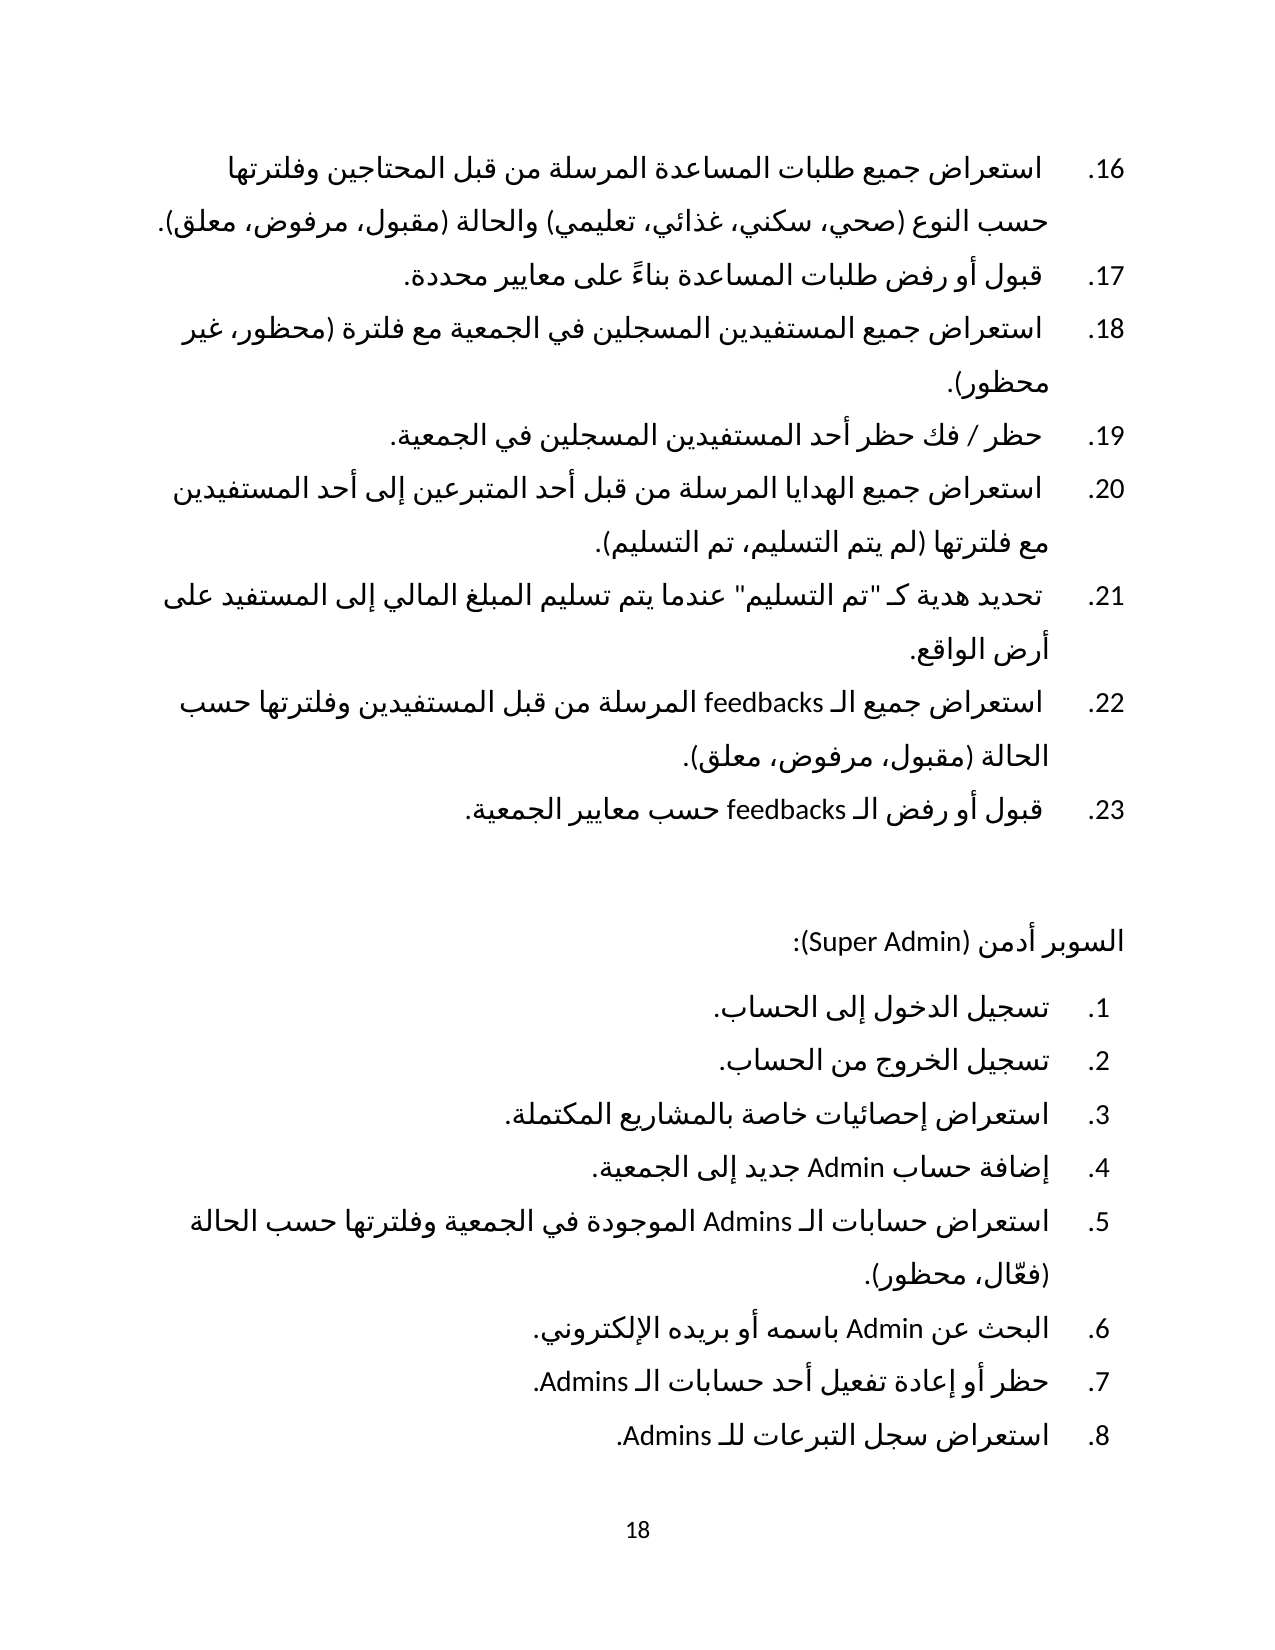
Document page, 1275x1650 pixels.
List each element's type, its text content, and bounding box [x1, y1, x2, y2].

list تحديد هدية كـ "تم التسليم" عندما يتم تسليم المبلغ المالي إلى المستفيد على أرض الواقع. [150, 577, 1087, 667]
list تسجيل الدخول إلى الحساب. [150, 989, 1087, 1025]
list حظر / فك حظر أحد المستفيدين المسجلين في الجمعية. [150, 417, 1087, 453]
list استعراض جميع الـ feedbacks المرسلة من قبل المستفيدين وفلترتها حسب الحالة (مقبول، مرفوض، معلق). [150, 684, 1087, 773]
list قبول أو رفض طلبات المساعدة بناءً على معايير محددة. [150, 257, 1087, 292]
list استعراض حسابات الـ Admins الموجودة في الجمعية وفلترتها حسب الحالة (فعّال، محظور). [150, 1203, 1087, 1292]
text السوبر أدمن (Super Admin): [150, 923, 1125, 959]
list تسجيل الخروج من الحساب. [150, 1042, 1087, 1078]
list استعراض جميع المستفيدين المسجلين في الجمعية مع فلترة (محظور، غير محظور). [150, 310, 1087, 399]
list استعراض جميع طلبات المساعدة المرسلة من قبل المحتاجين وفلترتها حسب النوع (صحي، سكني، غذائي، تعليمي) والحالة (مقبول، مرفوض، معلق). [150, 150, 1087, 239]
list إضافة حساب Admin جديد إلى الجمعية. [150, 1149, 1087, 1185]
list البحث عن Admin باسمه أو بريده الإلكتروني. [150, 1310, 1087, 1345]
list استعراض سجل التبرعات للـ Admins. [150, 1417, 1087, 1452]
list قبول أو رفض الـ feedbacks حسب معايير الجمعية. [150, 791, 1087, 827]
list استعراض إحصائيات خاصة بالمشاريع المكتملة. [150, 1096, 1087, 1132]
list استعراض جميع الهدايا المرسلة من قبل أحد المتبرعين إلى أحد المستفيدين مع فلترتها (لم يتم التسليم، تم التسليم). [150, 471, 1087, 560]
list حظر أو إعادة تفعيل أحد حسابات الـ Admins. [150, 1363, 1087, 1399]
